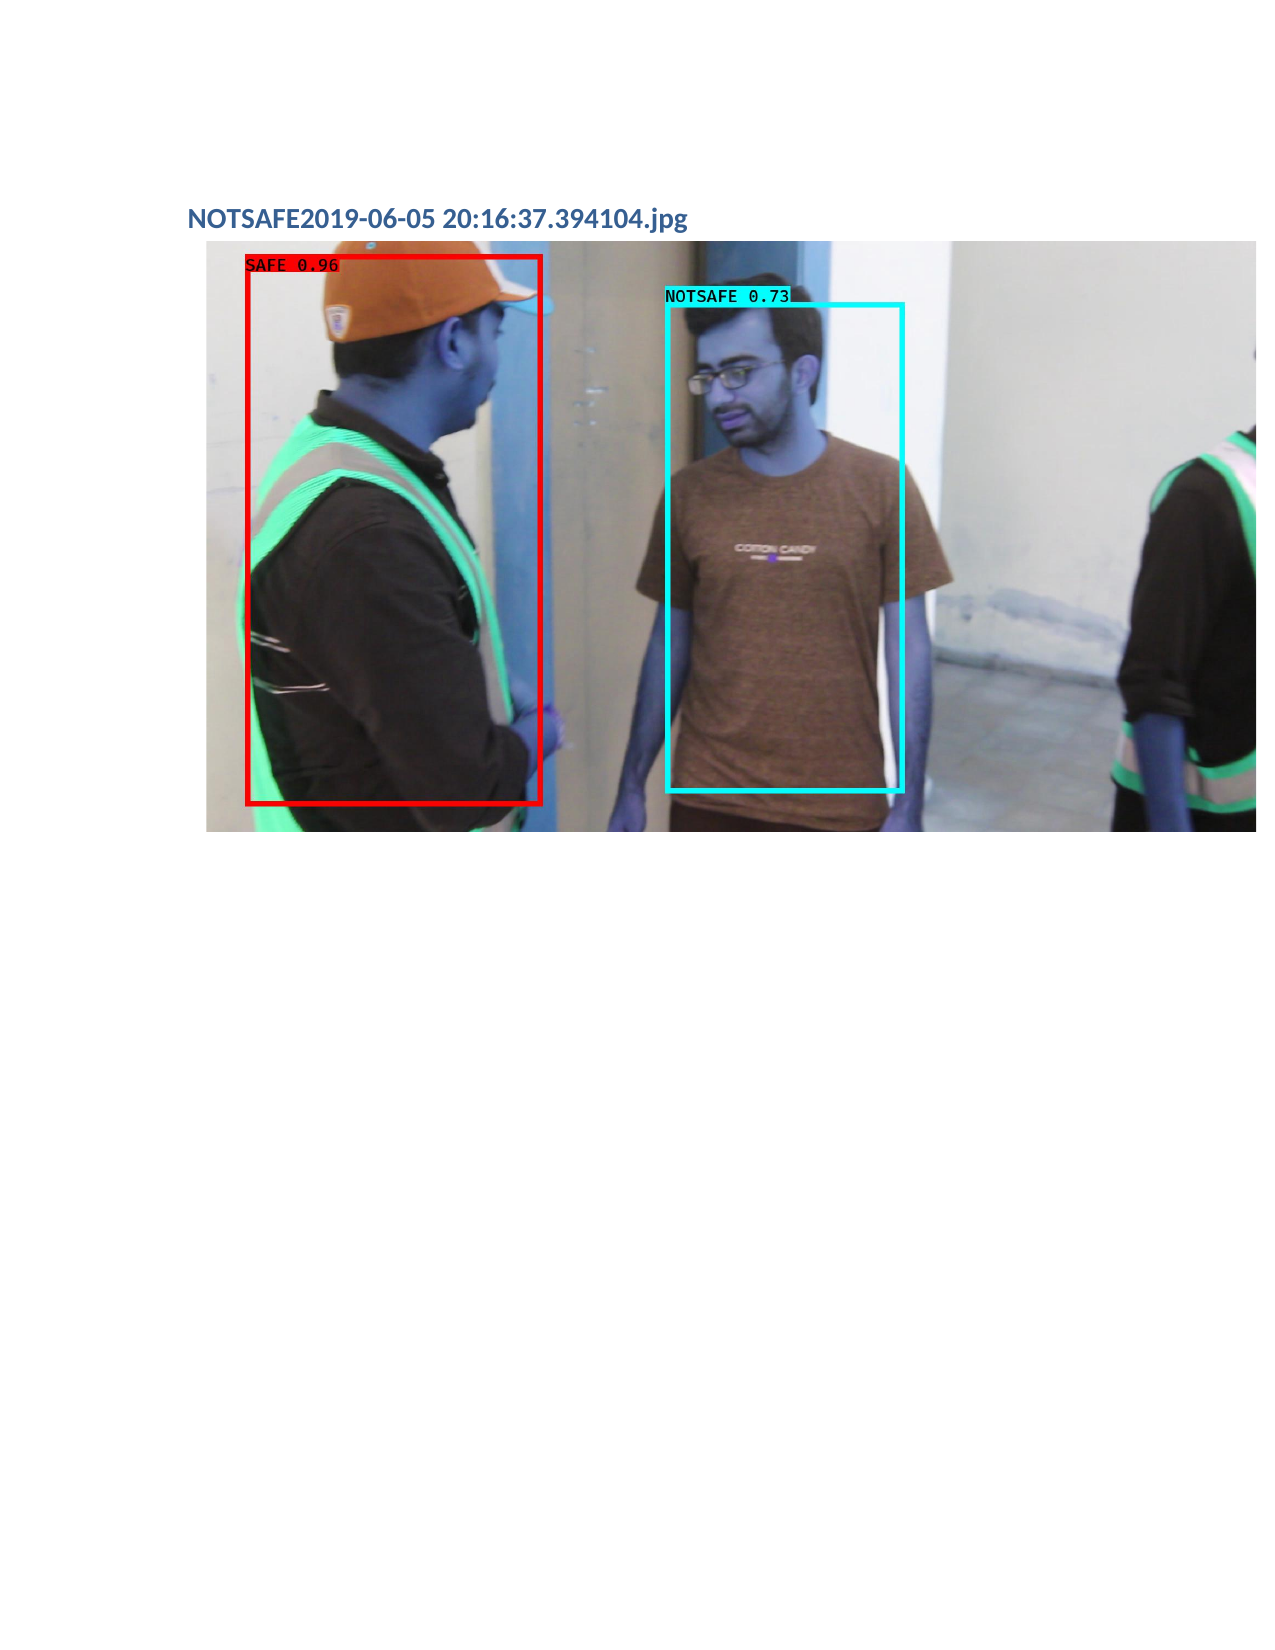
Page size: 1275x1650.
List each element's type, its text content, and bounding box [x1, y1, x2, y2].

picture [206, 241, 1257, 832]
subtitle NOTSAFE2019-06-05 20:16:37.394104.jpg [187, 200, 1087, 236]
